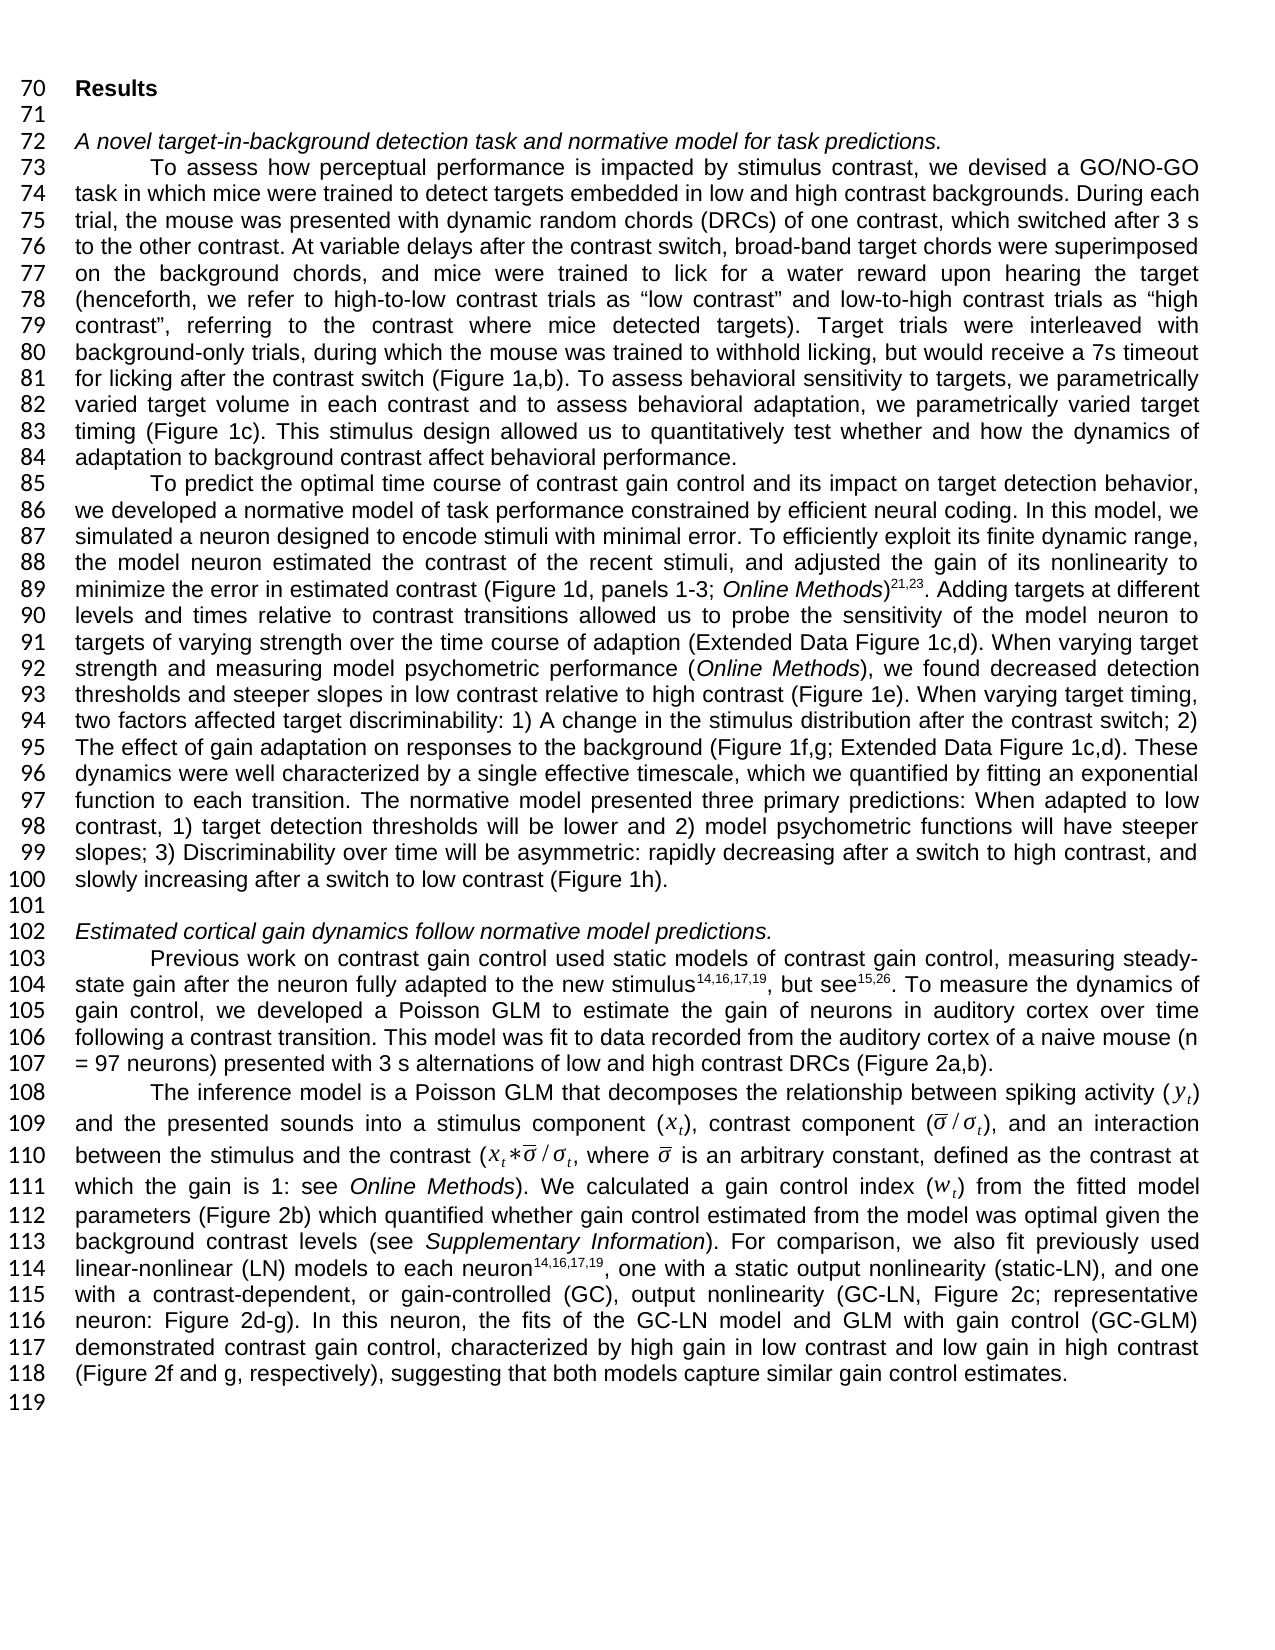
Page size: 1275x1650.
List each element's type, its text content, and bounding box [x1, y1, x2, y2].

text A novel target-in-background detection task and normative model for task predictions. [75, 128, 1200, 154]
text To assess how perceptual performance is impacted by stimulus contrast, we devised a GO/NO-GO task in which mice were trained to detect targets embedded in low and high contrast backgrounds. During each trial, the mouse was presented with dynamic random chords (DRCs) of one contrast, which switched after 3 s to the other contrast. At variable delays after the contrast switch, broad-band target chords were superimposed on the background chords, and mice were trained to lick for a water reward upon hearing the target (henceforth, we refer to high-to-low contrast trials as “low contrast” and low-to-high contrast trials as “high contrast”, referring to the contrast where mice detected targets). Target trials were interleaved with background-only trials, during which the mouse was trained to withhold licking, but would receive a 7s timeout for licking after the contrast switch (Figure 1a,b). To assess behavioral sensitivity to targets, we parametrically varied target volume in each contrast and to assess behavioral adaptation, we parametrically varied target timing (Figure 1c). This stimulus design allowed us to quantitatively test whether and how the dynamics of adaptation to background contrast affect behavioral performance. [75, 154, 1200, 470]
text Results [75, 75, 1200, 101]
text To predict the optimal time course of contrast gain control and its impact on target detection behavior, we developed a normative model of task performance constrained by efficient neural coding. In this model, we simulated a neuron designed to encode stimuli with minimal error. To efficiently exploit its finite dynamic range, the model neuron estimated the contrast of the recent stimuli, and adjusted the gain of its nonlinearity to minimize the error in estimated contrast (Figure 1d, panels 1-3; Online Methods)21,23. Adding targets at different levels and times relative to contrast transitions allowed us to probe the sensitivity of the model neuron to targets of varying strength over the time course of adaption (Extended Data Figure 1c,d). When varying target strength and measuring model psychometric performance (Online Methods), we found decreased detection thresholds and steeper slopes in low contrast relative to high contrast (Figure 1e). When varying target timing, two factors affected target discriminability: 1) A change in the stimulus distribution after the contrast switch; 2) The effect of gain adaptation on responses to the background (Figure 1f,g; Extended Data Figure 1c,d). These dynamics were well characterized by a single effective timescale, which we quantified by fitting an exponential function to each transition. The normative model presented three primary predictions: When adapted to low contrast, 1) target detection thresholds will be lower and 2) model psychometric functions will have steeper slopes; 3) Discriminability over time will be asymmetric: rapidly decreasing after a switch to high contrast, and slowly increasing after a switch to low contrast (Figure 1h). [75, 470, 1200, 892]
text Previous work on contrast gain control used static models of contrast gain control, measuring steady-state gain after the neuron fully adapted to the new stimulus14,16,17,19, but see15,26. To measure the dynamics of gain control, we developed a Poisson GLM to estimate the gain of neurons in auditory cortex over time following a contrast transition. This model was fit to data recorded from the auditory cortex of a naive mouse (n = 97 neurons) presented with 3 s alternations of low and high contrast DRCs (Figure 2a,b). [75, 945, 1200, 1076]
text Estimated cortical gain dynamics follow normative model predictions. [75, 918, 1200, 945]
text The inference model is a Poisson GLM that decomposes the relationship between spiking activity () and the presented sounds into a stimulus component (), contrast component (), and an interaction between the stimulus and the contrast (, where is an arbitrary constant, defined as the contrast at which the gain is 1: see Online Methods). We calculated a gain control index () from the fitted model parameters (Figure 2b) which quantified whether gain control estimated from the model was optimal given the background contrast levels (see Supplementary Information). For comparison, we also fit previously used linear-nonlinear (LN) models to each neuron14,16,17,19, one with a static output nonlinearity (static-LN), and one with a contrast-dependent, or gain-controlled (GC), output nonlinearity (GC-LN, Figure 2c; representative neuron: Figure 2d-g). In this neuron, the fits of the GC-LN model and GLM with gain control (GC-GLM) demonstrated contrast gain control, characterized by high gain in low contrast and low gain in high contrast (Figure 2f and g, respectively), suggesting that both models capture similar gain control estimates. [75, 1076, 1200, 1386]
